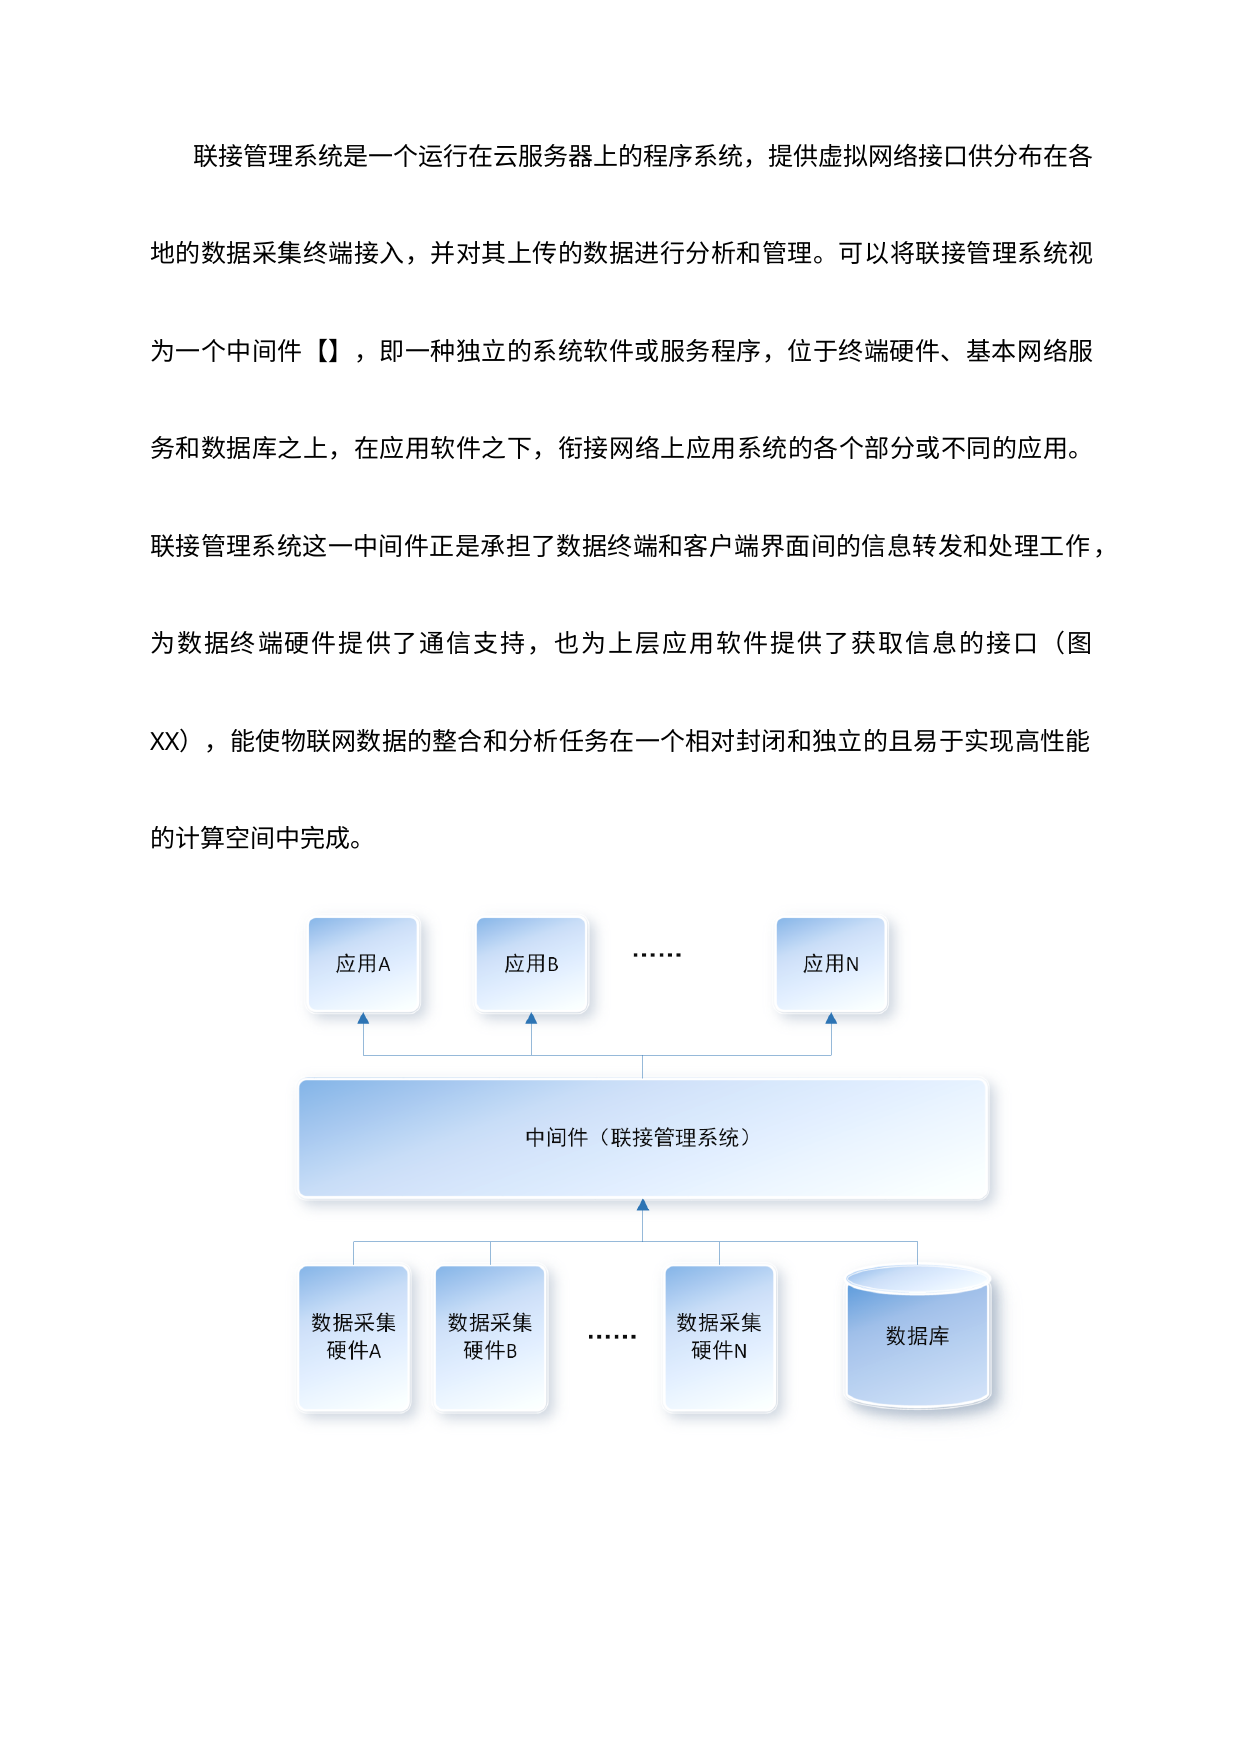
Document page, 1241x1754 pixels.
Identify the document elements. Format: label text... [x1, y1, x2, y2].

picture [256, 887, 1031, 1448]
text 联接管理系统是一个运行在云服务器上的程序系统，提供虚拟网络接口供分布在各地的数据采集终端接入，并对其上传的数据进行分析和管理。可以将联接管理系统视为一个中间件【】，即一种独立的系统软件或服务程序，位于终端硬件、基本网络服务和数据库之上，在应用软件之下，衔接网络上应用系统的各个部分或不同的应用。联接管理系统这一中间件正是承担了数据终端和客户端界面间的信息转发和处理工作，为数据终端硬件提供了通信支持，也为上层应用软件提供了获取信息的接口（图XX），能使物联网数据的整合和分析任务在一个相对封闭和独立的且易于实现高性能的计算空间中完成。 [150, 122, 1094, 869]
